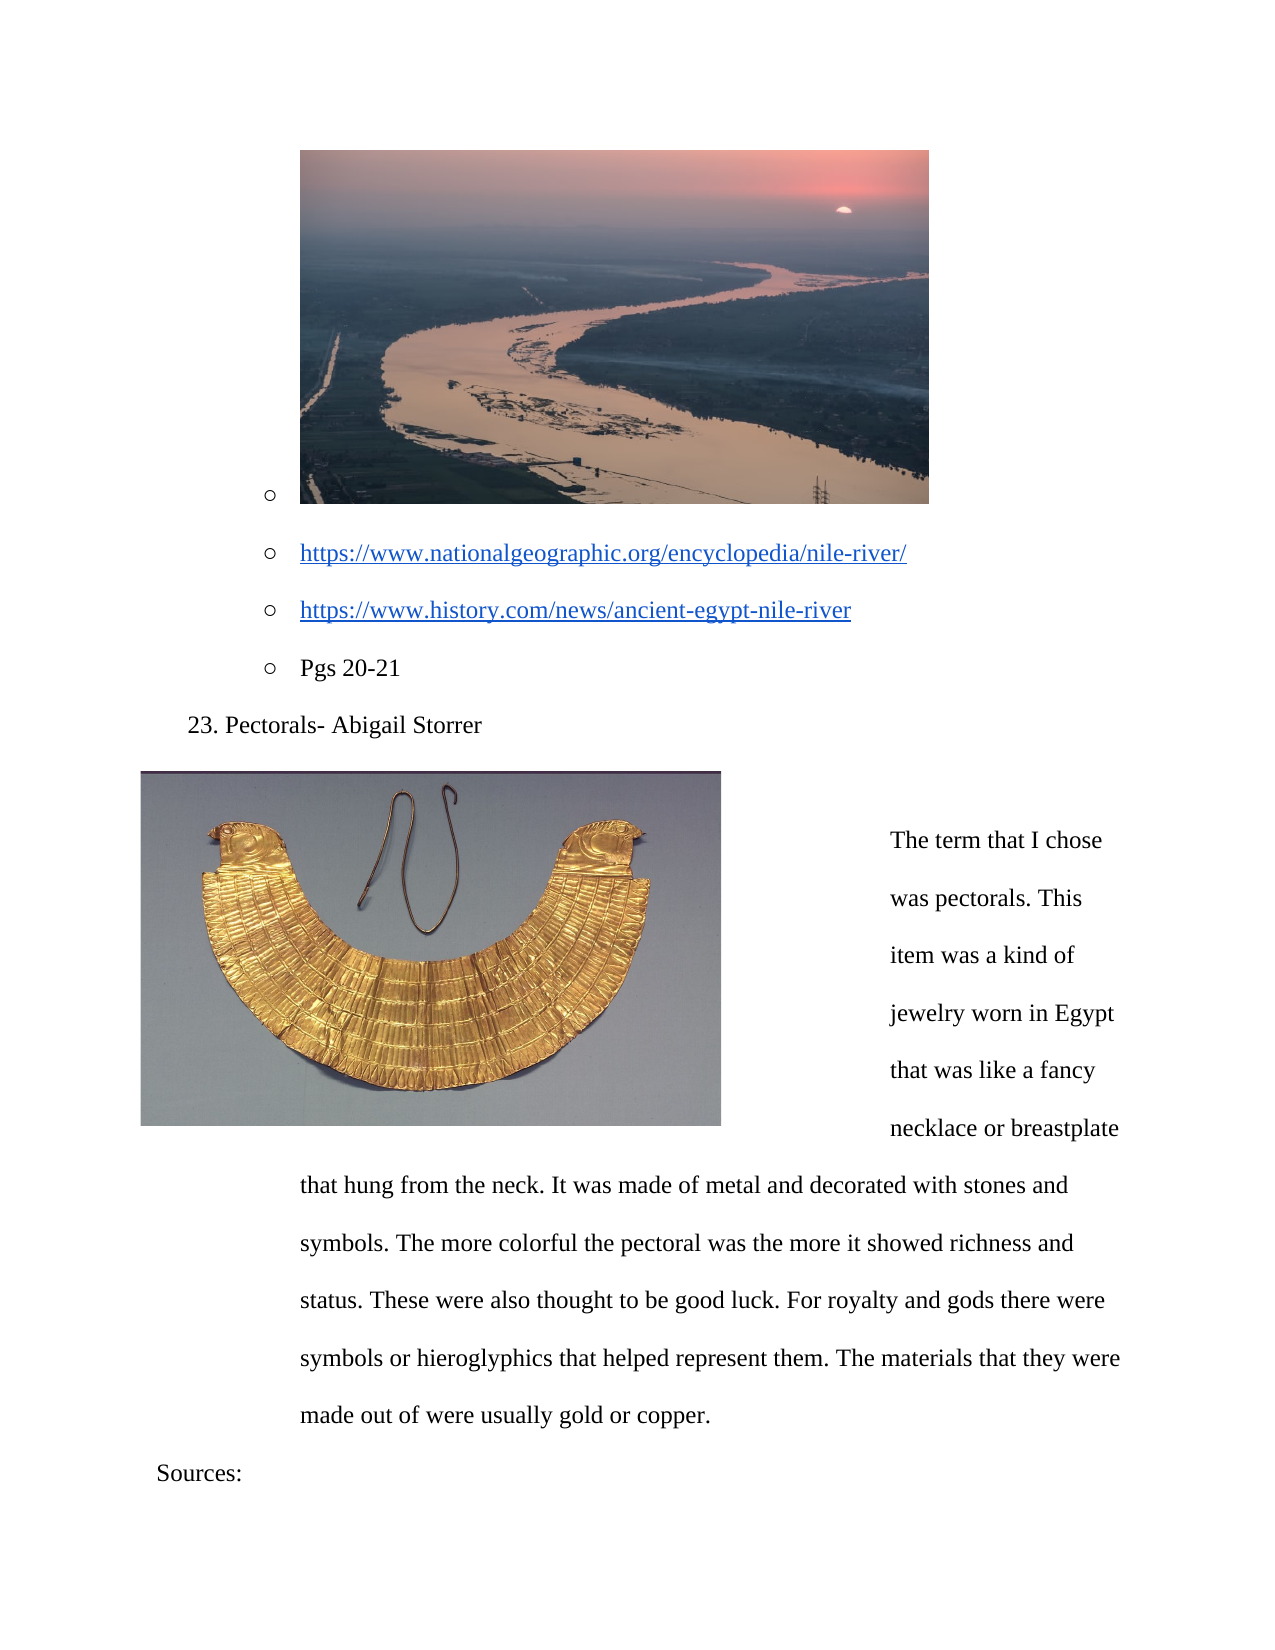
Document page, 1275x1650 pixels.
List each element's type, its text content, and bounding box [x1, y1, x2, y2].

list Pectorals- Abigail Storrer [187, 710, 1125, 739]
text Sources: [150, 1458, 1125, 1487]
picture [140, 771, 722, 1126]
text The term that I chose was pectorals. This item was a kind of jewelry worn in Egypt that was like a fancy necklace or breastplate that hung from the neck. It was made of metal and decorated with stones and symbols. The more colorful the pectoral was the more it showed richness and status. These were also thought to be good luck. For royalty and gods there were symbols or hieroglyphics that helped represent them. The materials that they were made out of were usually gold or copper. [300, 825, 1125, 1429]
picture [300, 150, 929, 504]
list Pgs 20-21 [262, 653, 1125, 682]
list https://www.history.com/news/ancient-egypt-nile-river [262, 595, 1125, 624]
list https://www.nationalgeographic.org/encyclopedia/nile-river/ [262, 538, 1125, 567]
